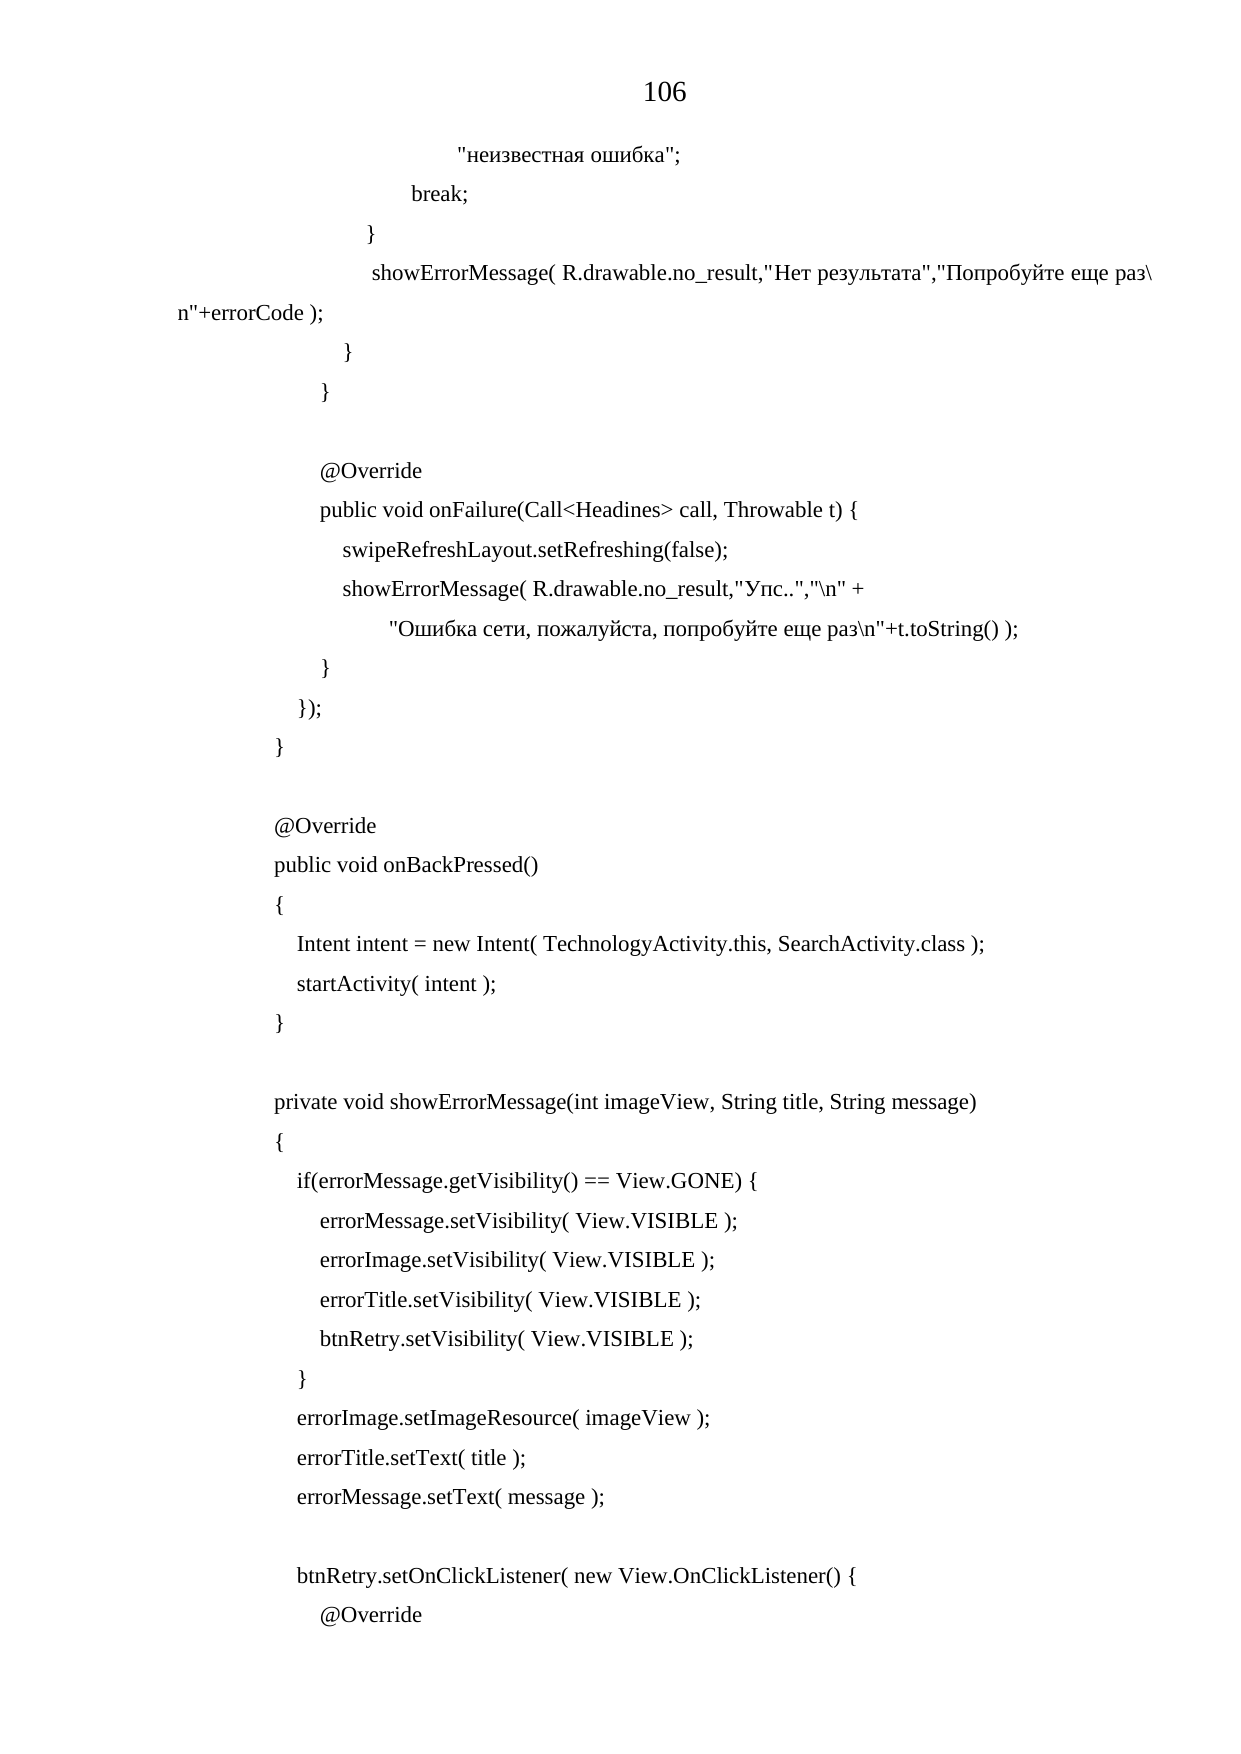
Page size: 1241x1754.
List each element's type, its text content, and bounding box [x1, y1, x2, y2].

text showErrorMessage( R.drawable.no_result,"Нет результата","Попробуйте еще раз\n"+errorCode ); [177, 259, 1152, 325]
text private void showErrorMessage(int imageView, String title, String message) [177, 1088, 1152, 1115]
text @Override [177, 1602, 1152, 1628]
text } [177, 338, 1152, 364]
text showErrorMessage( R.drawable.no_result,"Упс..","\n" + [177, 575, 1152, 601]
text @Override [177, 812, 1152, 838]
text } [177, 378, 1152, 404]
text btnRetry.setOnClickListener( new View.OnClickListener() { [177, 1562, 1152, 1588]
text public void onBackPressed() [177, 851, 1152, 878]
text } [177, 654, 1152, 680]
text errorMessage.setVisibility( View.VISIBLE ); [177, 1207, 1152, 1233]
text { [177, 1128, 1152, 1154]
text @Override [177, 457, 1152, 483]
text } [177, 1009, 1152, 1036]
text errorTitle.setText( title ); [177, 1444, 1152, 1470]
text errorTitle.setVisibility( View.VISIBLE ); [177, 1286, 1152, 1312]
text public void onFailure(Call<Headines> call, Throwable t) { [177, 496, 1152, 522]
text if(errorMessage.getVisibility() == View.GONE) { [177, 1167, 1152, 1194]
text } [177, 1365, 1152, 1391]
text Intent intent = new Intent( TechnologyActivity.this, SearchActivity.class ); [177, 930, 1152, 957]
text }); [177, 693, 1152, 720]
text errorImage.setVisibility( View.VISIBLE ); [177, 1246, 1152, 1273]
text swipeRefreshLayout.setRefreshing(false); [177, 536, 1152, 562]
text errorMessage.setText( message ); [177, 1483, 1152, 1509]
text errorImage.setImageResource( imageView ); [177, 1404, 1152, 1431]
text } [177, 220, 1152, 246]
text "Ошибка сети, пожалуйста, попробуйте еще раз\n"+t.toString() ); [177, 614, 1152, 641]
text } [177, 733, 1152, 759]
text startActivity( intent ); [177, 970, 1152, 996]
text "неизвестная ошибка"; [177, 141, 1152, 167]
text { [177, 891, 1152, 917]
text break; [177, 180, 1152, 207]
text btnRetry.setVisibility( View.VISIBLE ); [177, 1325, 1152, 1352]
